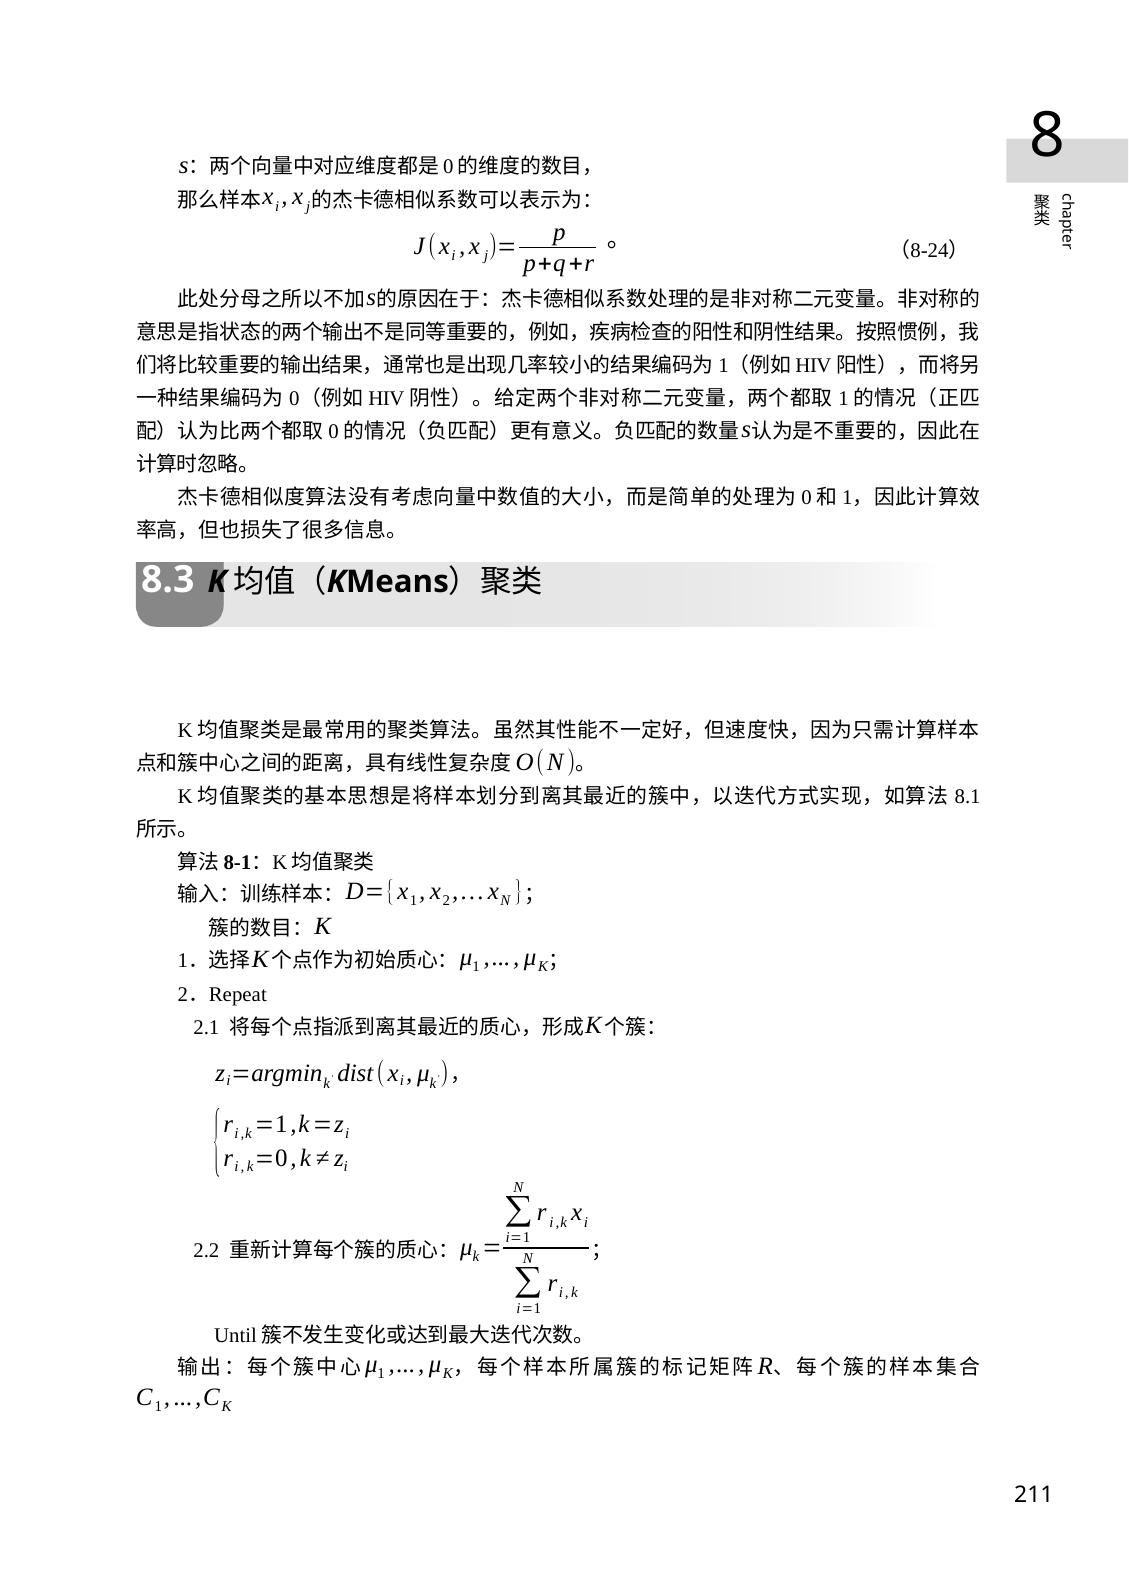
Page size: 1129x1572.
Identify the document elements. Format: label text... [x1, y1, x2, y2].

text 那么样本的杰卡德相似系数可以表示为： [136, 182, 980, 215]
text 算法8-1：K均值聚类 [136, 844, 980, 877]
text 2．Repeat [136, 976, 980, 1009]
table_header （8-24） [871, 215, 969, 281]
text 此处分母之所以不加的原因在于：杰卡德相似系数处理的是非对称二元变量。非对称的意思是指状态的两个输出不是同等重要的，例如，疾病检查的阳性和阴性结果。按照惯例，我们将比较重要的输出结果，通常也是出现几率较小的结果编码为1（例如HIV阳性），而将另一种结果编码为0（例如HIV阴性）。给定两个非对称二元变量，两个都取1的情况（正匹配）认为比两个都取0的情况（负匹配）更有意义。负匹配的数量认为是不重要的，因此在计算时忽略。 [136, 281, 980, 479]
text Until簇不发生变化或达到最大迭代次数。 [136, 1317, 980, 1350]
text 杰卡德相似度算法没有考虑向量中数值的大小，而是简单的处理为0和1，因此计算效率高，但也损失了很多信息。 [136, 479, 980, 544]
text 1．选择个点作为初始质心：； [136, 943, 980, 976]
text K均值聚类是最常用的聚类算法。虽然其性能不一定好，但速度快，因为只需计算样本点和簇中心之间的距离，具有线性复杂度 。 [136, 712, 980, 778]
text 簇的数目： [136, 910, 980, 943]
text K均值聚类的基本思想是将样本划分到离其最近的簇中，以迭代方式实现，如算法8.1所示。 [136, 778, 980, 844]
text ， [136, 1042, 980, 1107]
subtitle 8.3 K均值（KMeans）聚类 [136, 544, 980, 610]
text ：两个向量中对应维度都是0的维度的数目， [136, 149, 980, 182]
table_header [125, 215, 871, 281]
text 输入：训练样本：； [136, 877, 980, 910]
text 输出：每个簇中心，每个样本所属簇的标记矩阵、每个簇的样本集合 [136, 1350, 980, 1416]
text 2.1 将每个点指派到离其最近的质心，形成个簇： [136, 1009, 980, 1042]
picture [135, 562, 938, 627]
text 2.2 重新计算每个簇的质心：； [136, 1179, 980, 1317]
